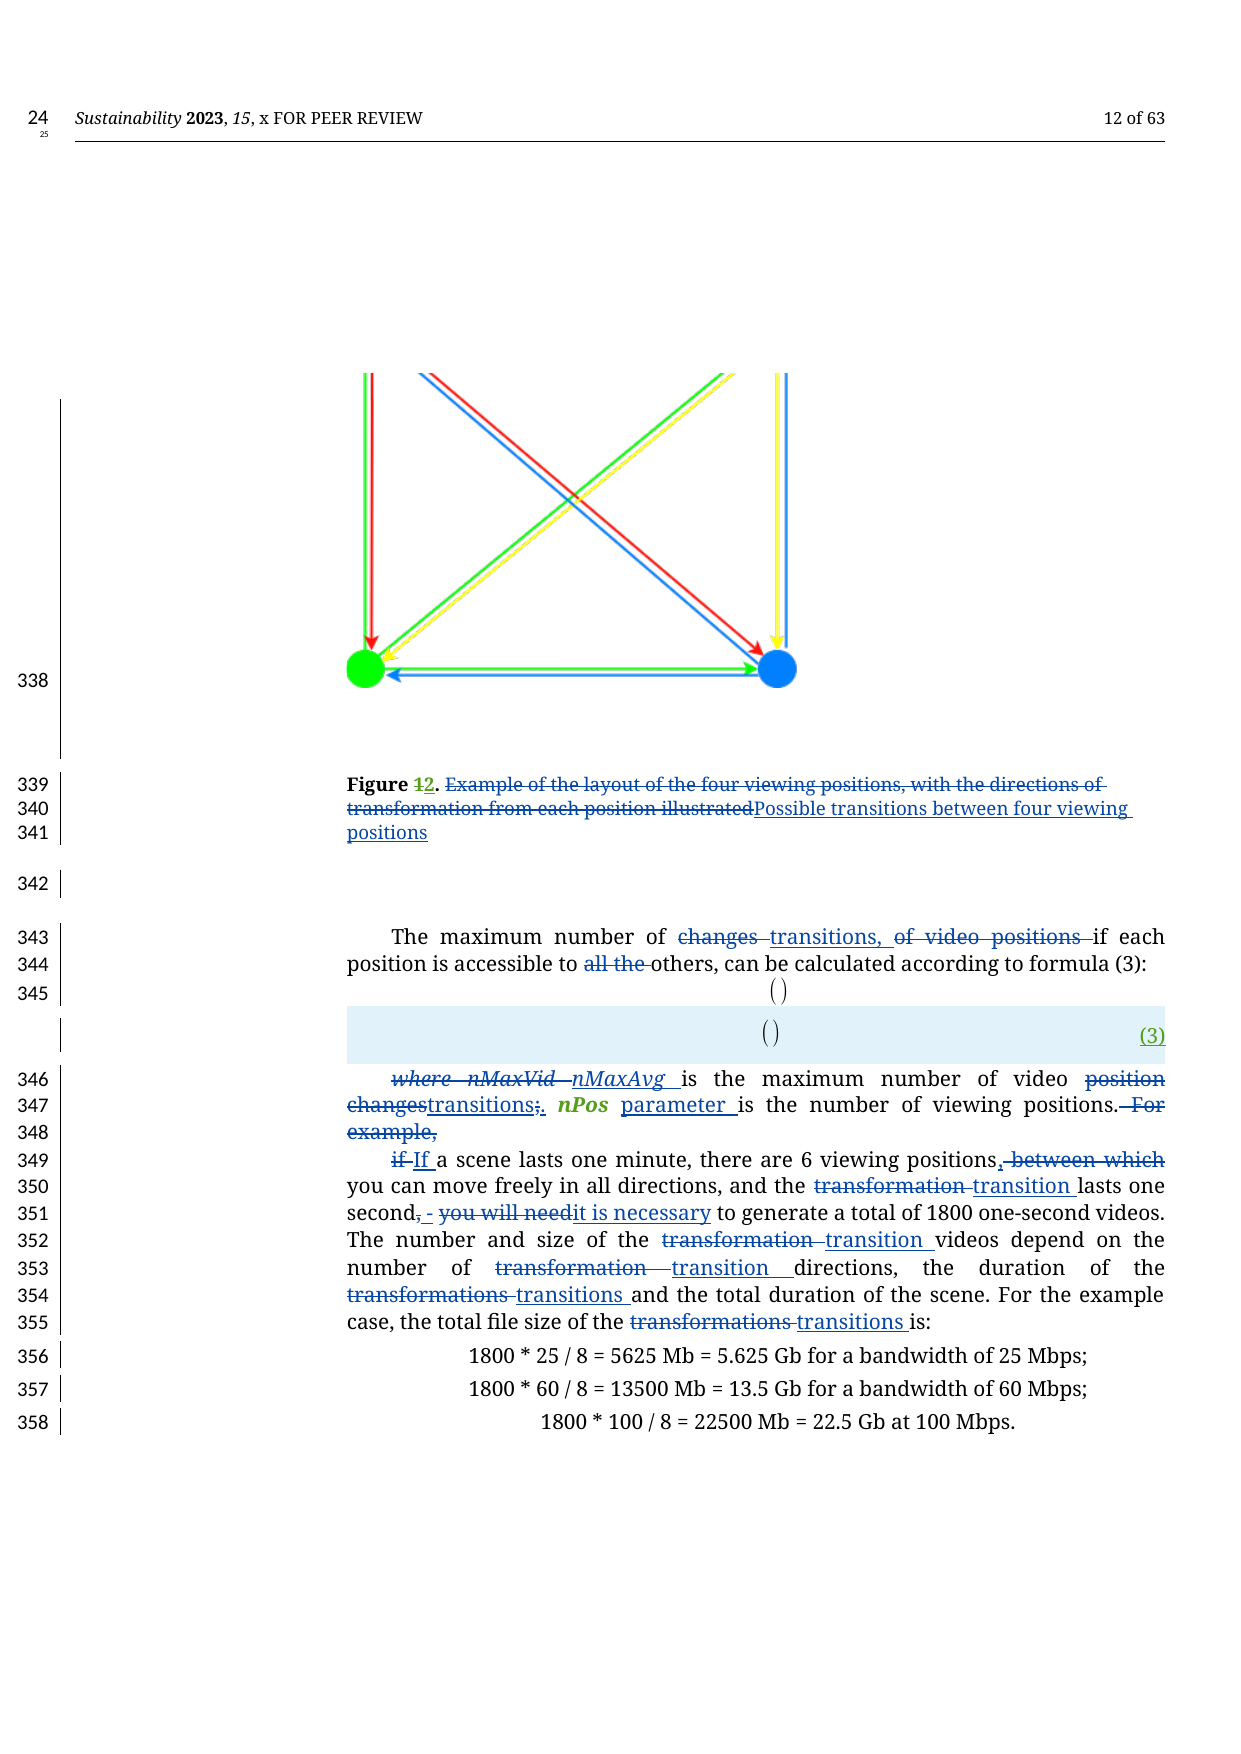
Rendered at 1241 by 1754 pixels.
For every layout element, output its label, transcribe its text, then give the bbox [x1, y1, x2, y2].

text 1800 * 25 / 8 = 5625 Mb = 5.625 Gb for a bandwidth of 25 Mbps; [347, 1341, 1165, 1368]
text Figure . [347, 772, 1165, 845]
text 1800 * 60 / 8 = 13500 Mb = 13.5 Gb for a bandwidth of 60 Mbps; [347, 1375, 1165, 1402]
text 1800 * 100 / 8 = 22500 Mb = 22.5 Gb at 100 Mbps. [347, 1408, 1165, 1435]
text a scene lasts one minute, there are 6 viewing positions you can move freely in all directions, and the lasts one second to generate a total of 1800 one-second videos. The number and size of the videos depend on the number of directions, the duration of the and the total duration of the scene. For the example case, the total file size of the is: [347, 1146, 1165, 1335]
text is the maximum number of video nPos is the number of viewing positions. [347, 1064, 1165, 1146]
picture [346, 373, 798, 688]
text The maximum number of if each position is accessible to others, can be calculated according to formula (3): [347, 923, 1165, 977]
